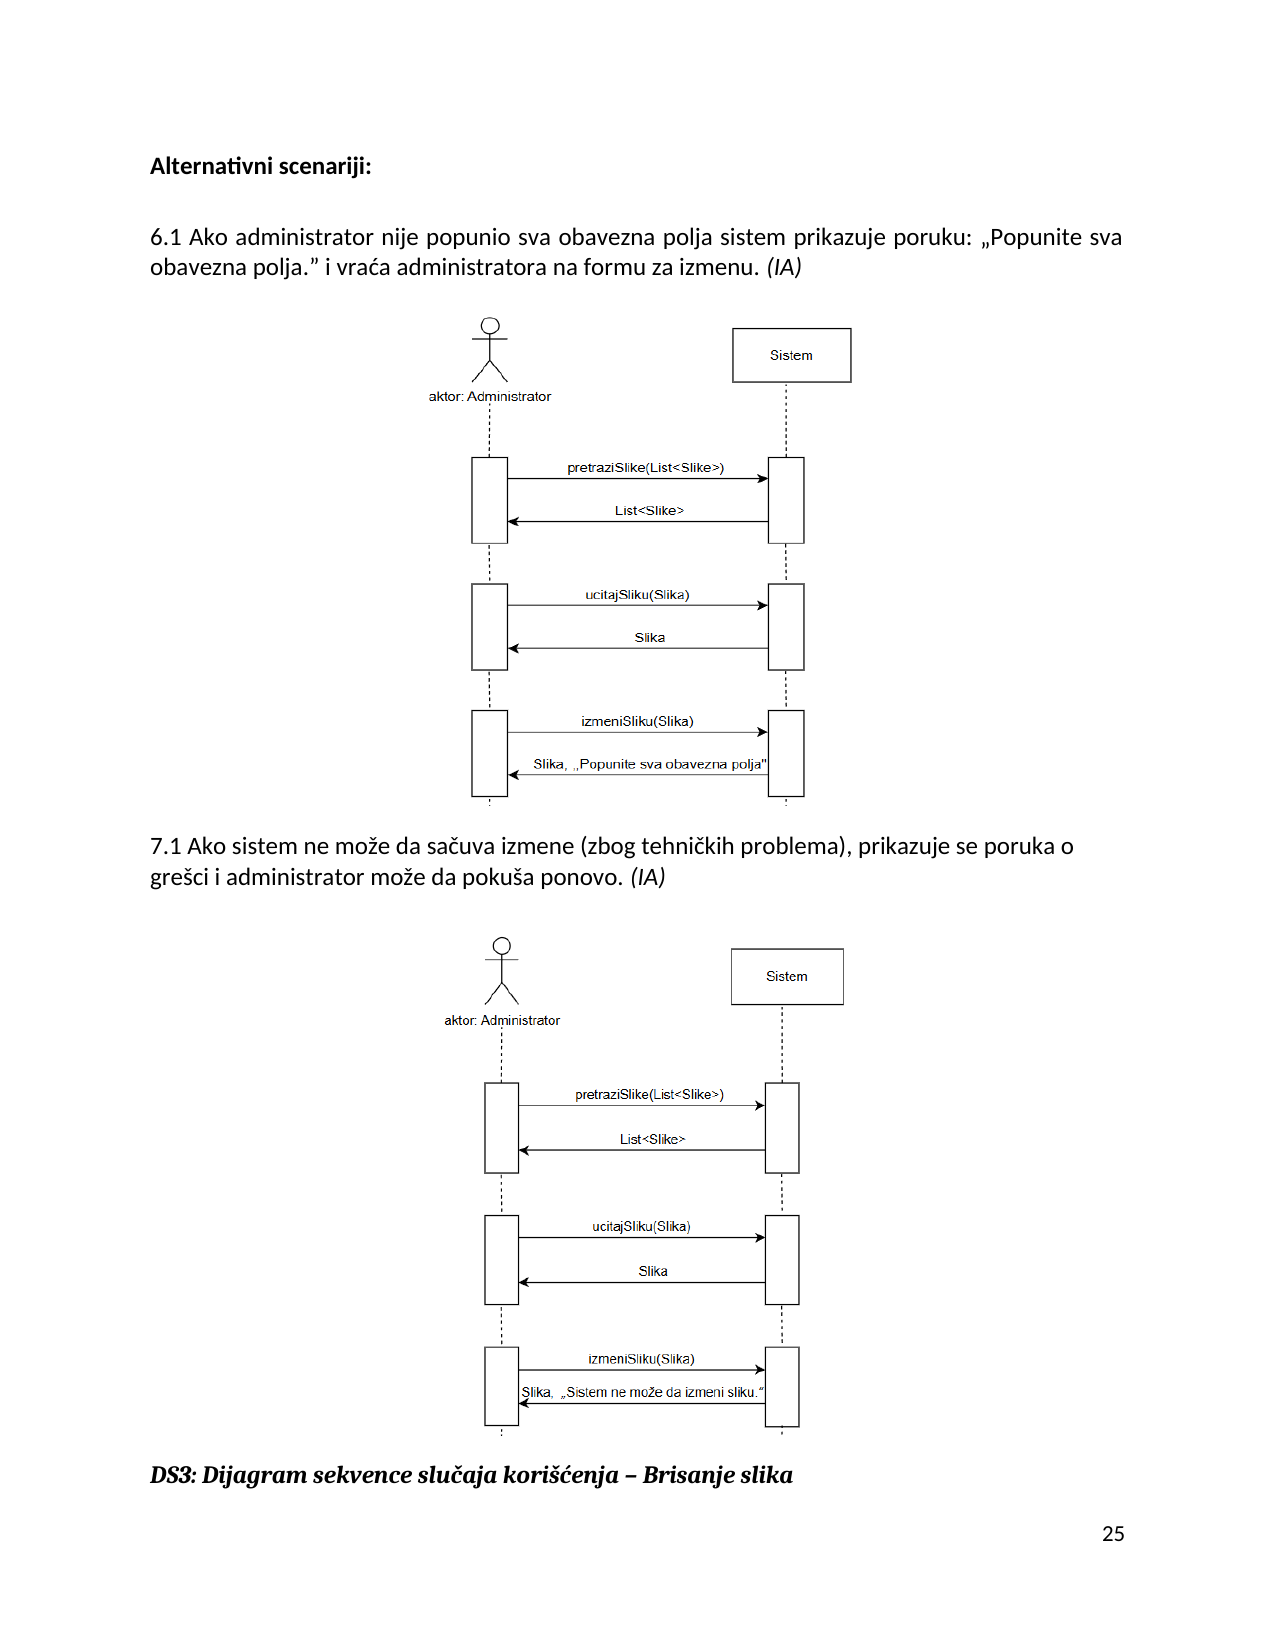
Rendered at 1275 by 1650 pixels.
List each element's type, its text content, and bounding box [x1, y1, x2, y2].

text 6.1 Ako administrator nije popunio sva obavezna polja sistem prikazuje poruku: „Popunite sva obavezna polja.” i vraća administratora na formu za izmenu. (IA) [150, 221, 1125, 282]
picture [423, 916, 852, 1436]
text 7.1 Ako sistem ne može da sačuva izmene (zbog tehničkih problema), prikazuje se poruka o grešci i administrator može da pokuša ponovo. (IA) [150, 830, 1125, 891]
text Alternativni scenariji: [150, 150, 1125, 181]
picture [411, 306, 864, 806]
text DS3: Dijagram sekvence slučaja korišćenja – Brisanje slika [150, 1461, 1125, 1489]
